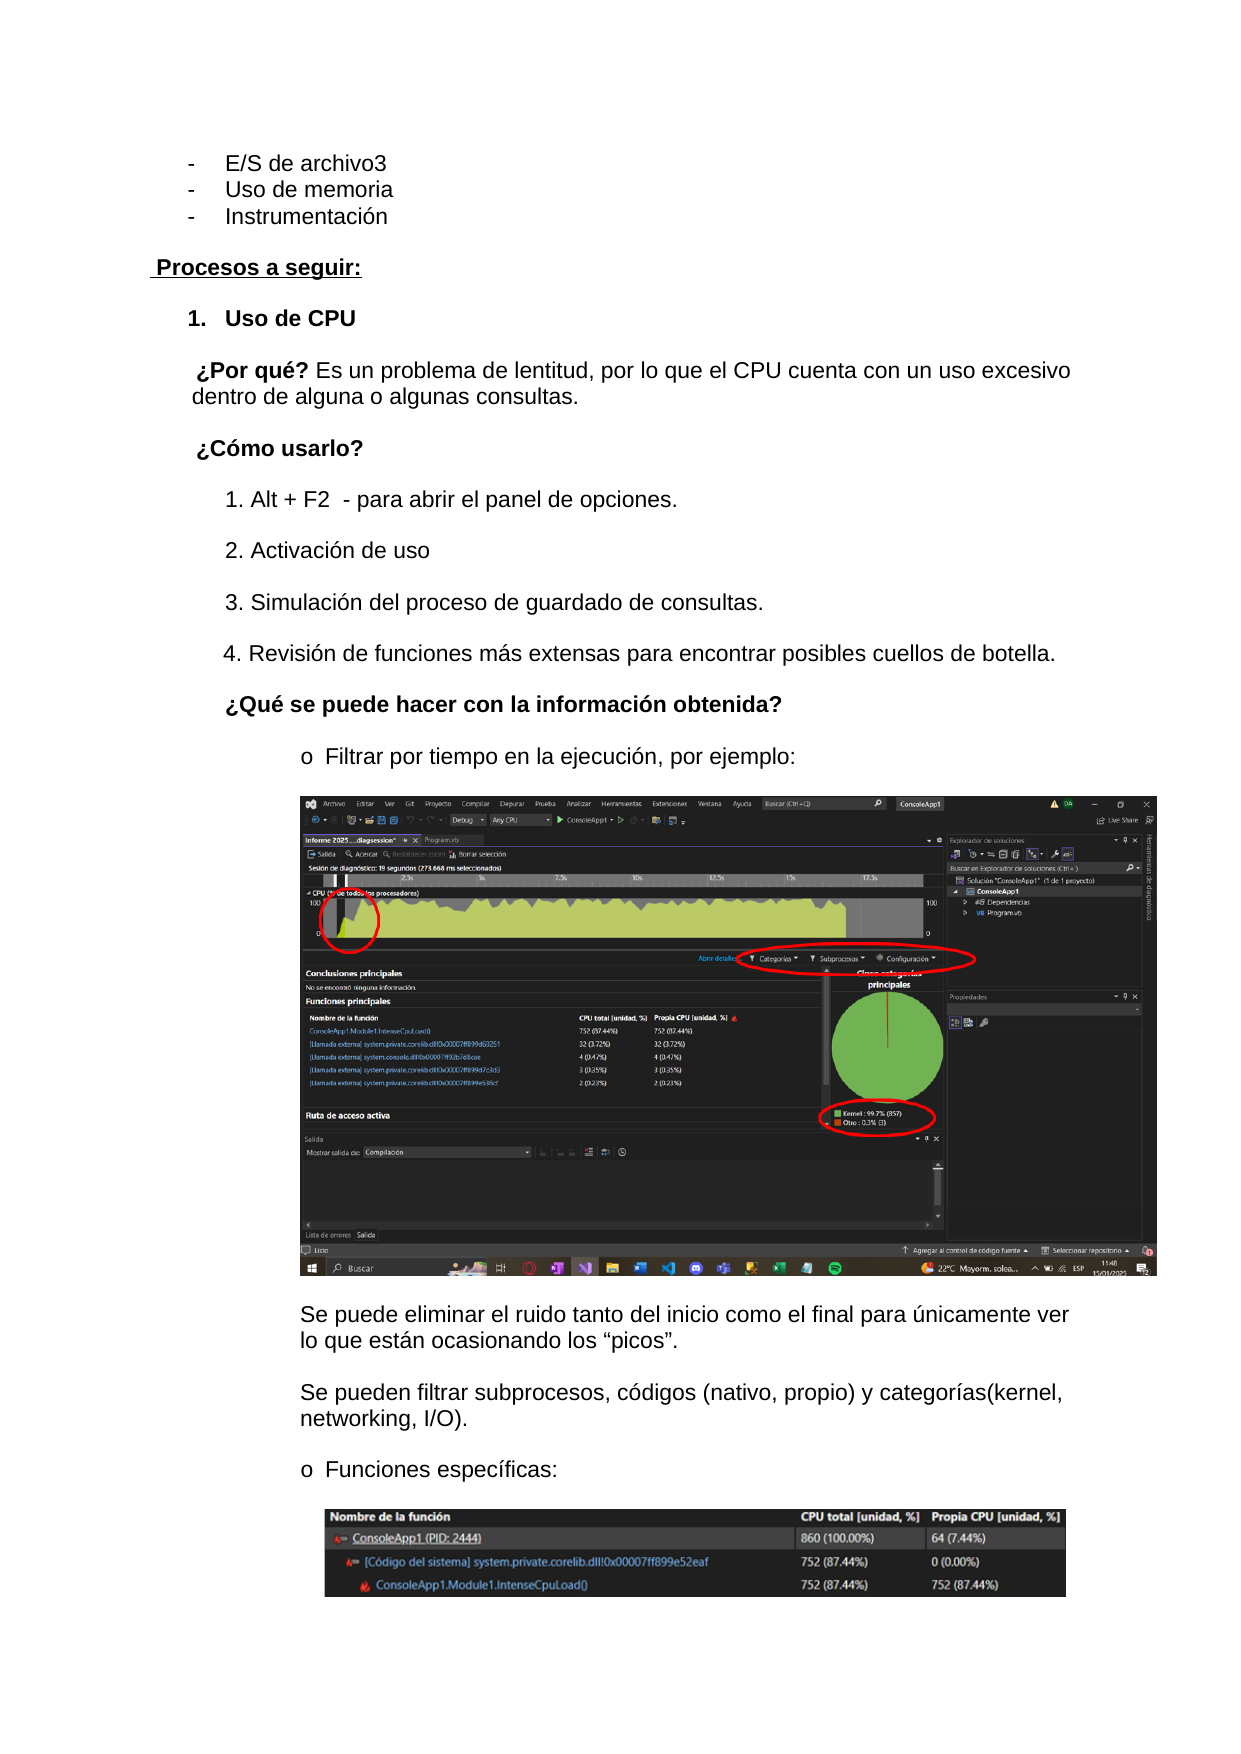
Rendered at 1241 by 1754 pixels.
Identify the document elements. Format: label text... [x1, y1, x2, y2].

picture [324, 1509, 1066, 1597]
text ¿Por qué? Es un problema de lentitud, por lo que el CPU cuenta con un uso excesivo dentro de alguna o algunas consultas. [192, 357, 1090, 409]
list Uso de memoria [187, 176, 1090, 203]
list E/S de archivo3 [187, 150, 1090, 176]
list Uso de CPU [187, 305, 1090, 332]
text ¿Qué se puede hacer con la información obtenida? [150, 691, 1090, 718]
text 1. Alt + F2 - para abrir el panel de opciones. [150, 486, 1090, 512]
list Instrumentación [187, 203, 1090, 229]
text 2. Activación de uso [150, 537, 1090, 563]
text Se pueden filtrar subprocesos, códigos (nativo, propio) y categorías(kernel, networking, I/O). [300, 1378, 1090, 1431]
text ¿Cómo usarlo? [192, 434, 1090, 461]
text 3. Simulación del proceso de guardado de consultas. [150, 588, 1090, 615]
text o Funciones específicas: [300, 1456, 1090, 1484]
text o Filtrar por tiempo en la ejecución, por ejemplo: [300, 743, 1090, 771]
text 4. Revisión de funciones más extensas para encontrar posibles cuellos de botella. [223, 640, 1090, 666]
picture [300, 796, 1157, 1276]
text Se puede eliminar el ruido tanto del inicio como el final para únicamente ver lo que están ocasionando los “picos”. [300, 1301, 1090, 1353]
text Procesos a seguir: [150, 254, 1090, 280]
